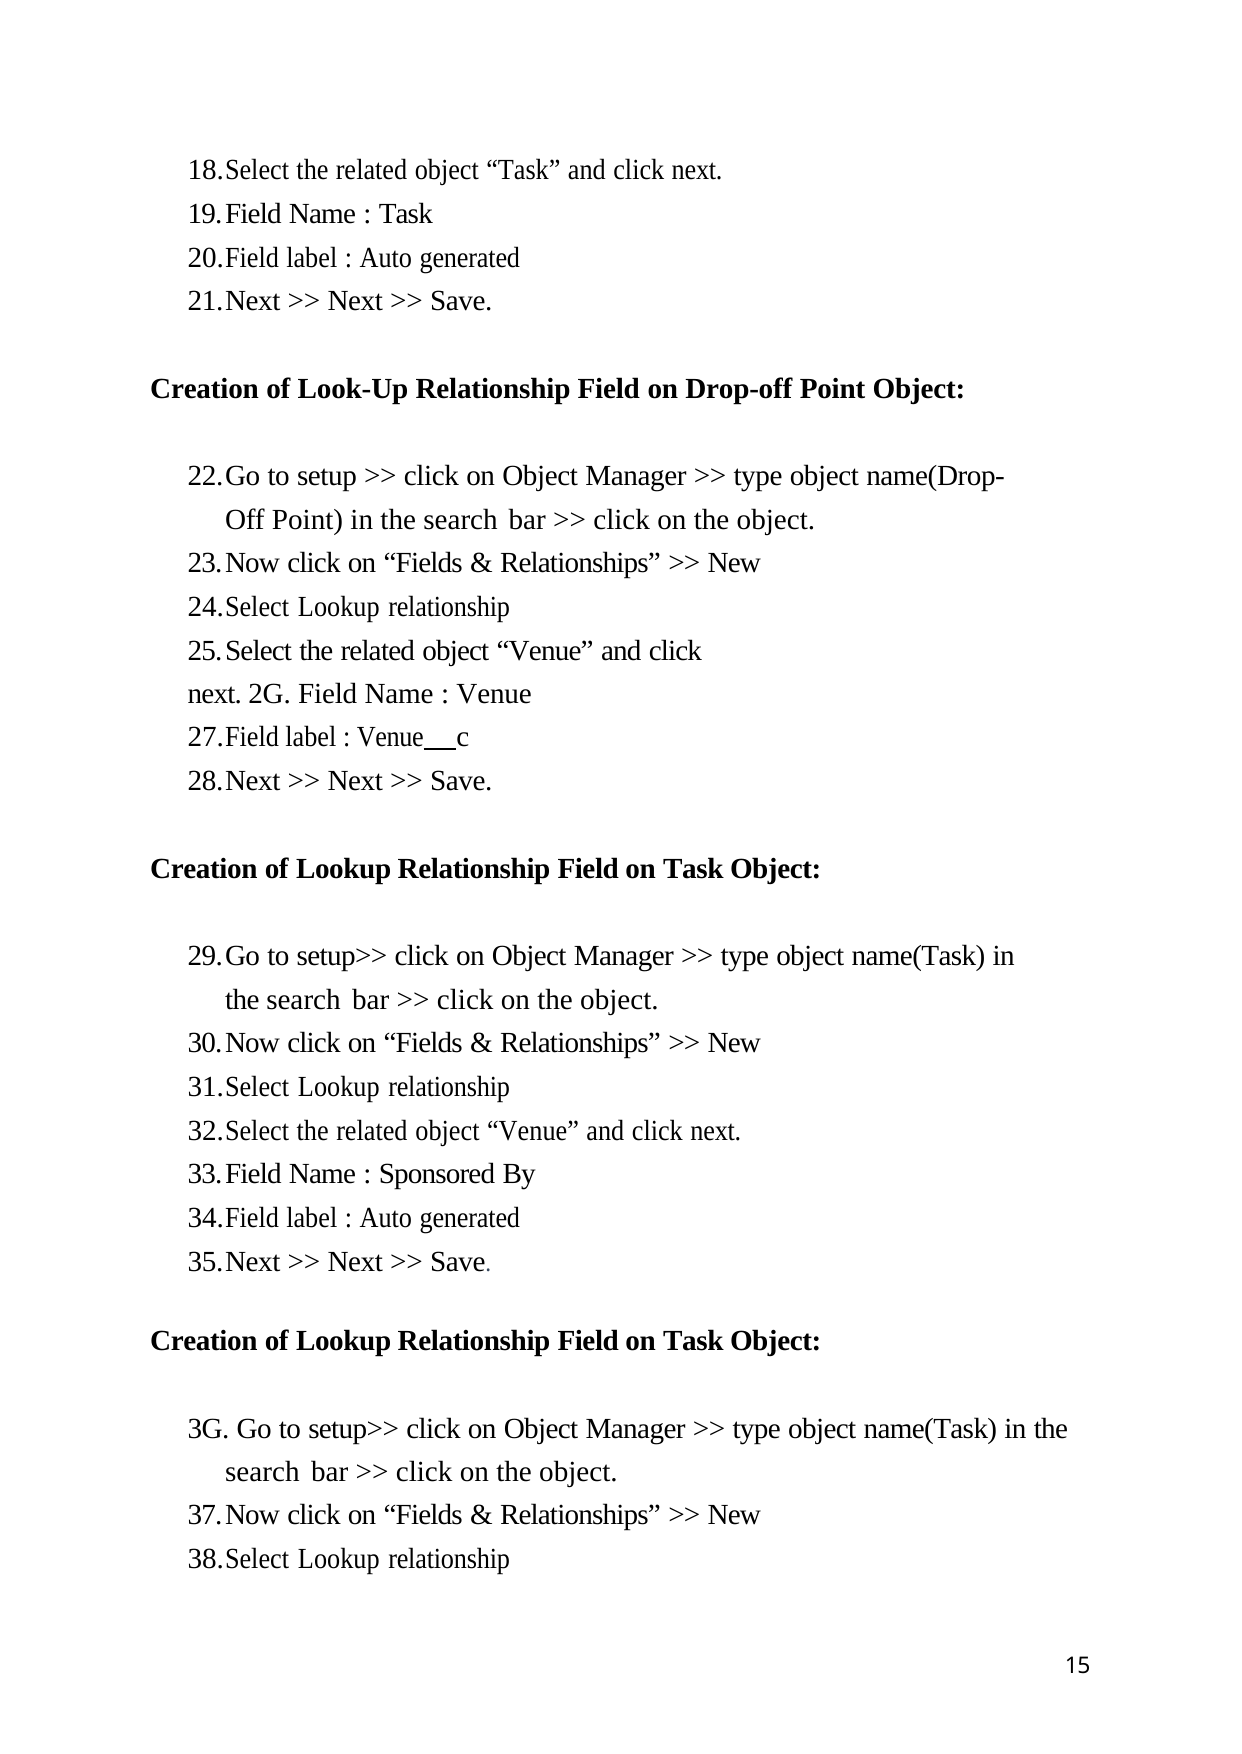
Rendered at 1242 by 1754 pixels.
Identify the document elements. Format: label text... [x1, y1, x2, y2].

subtitle Creation of Lookup Relationship Field on Task Object: [150, 851, 1167, 884]
list Next >> Next >> Save. [187, 283, 1167, 317]
list Field Name : Task [187, 196, 1167, 229]
list Now click on “Fields & Relationships” >> New [187, 1498, 1167, 1531]
list Next >> Next >> Save. [187, 1244, 1167, 1278]
subtitle Creation of Lookup Relationship Field on Task Object: [150, 1323, 1167, 1357]
list Select the related object “Venue” and click next. [187, 1113, 1167, 1146]
list Field label : Venue c [187, 720, 1167, 753]
list Now click on “Fields & Relationships” >> New [187, 1026, 1167, 1059]
list Go to setup >> click on Object Manager >> type object name(Drop-Off Point) in the search bar >> click on the object. [187, 458, 1025, 536]
list Select the related object “Venue” and click next. 2G. Field Name : Venue [187, 633, 751, 710]
list Select Lookup relationship [187, 1541, 1167, 1575]
list Field label : Auto generated [187, 1200, 1167, 1234]
list Field Name : Sponsored By [187, 1157, 1167, 1190]
list Now click on “Fields & Relationships” >> New [187, 546, 1167, 579]
list Select the related object “Task” and click next. [187, 152, 1167, 186]
list Select Lookup relationship [187, 589, 1167, 623]
list Next >> Next >> Save. [187, 763, 1167, 797]
list Select Lookup relationship [187, 1069, 1167, 1103]
text 3G. Go to setup>> click on Object Manager >> type object name(Task) in the search bar >> click on the object. [187, 1411, 1092, 1488]
subtitle Creation of Look-Up Relationship Field on Drop-off Point Object: [150, 371, 1167, 404]
list Go to setup>> click on Object Manager >> type object name(Task) in the search bar >> click on the object. [187, 938, 1041, 1016]
list Field label : Auto generated [187, 240, 1167, 273]
